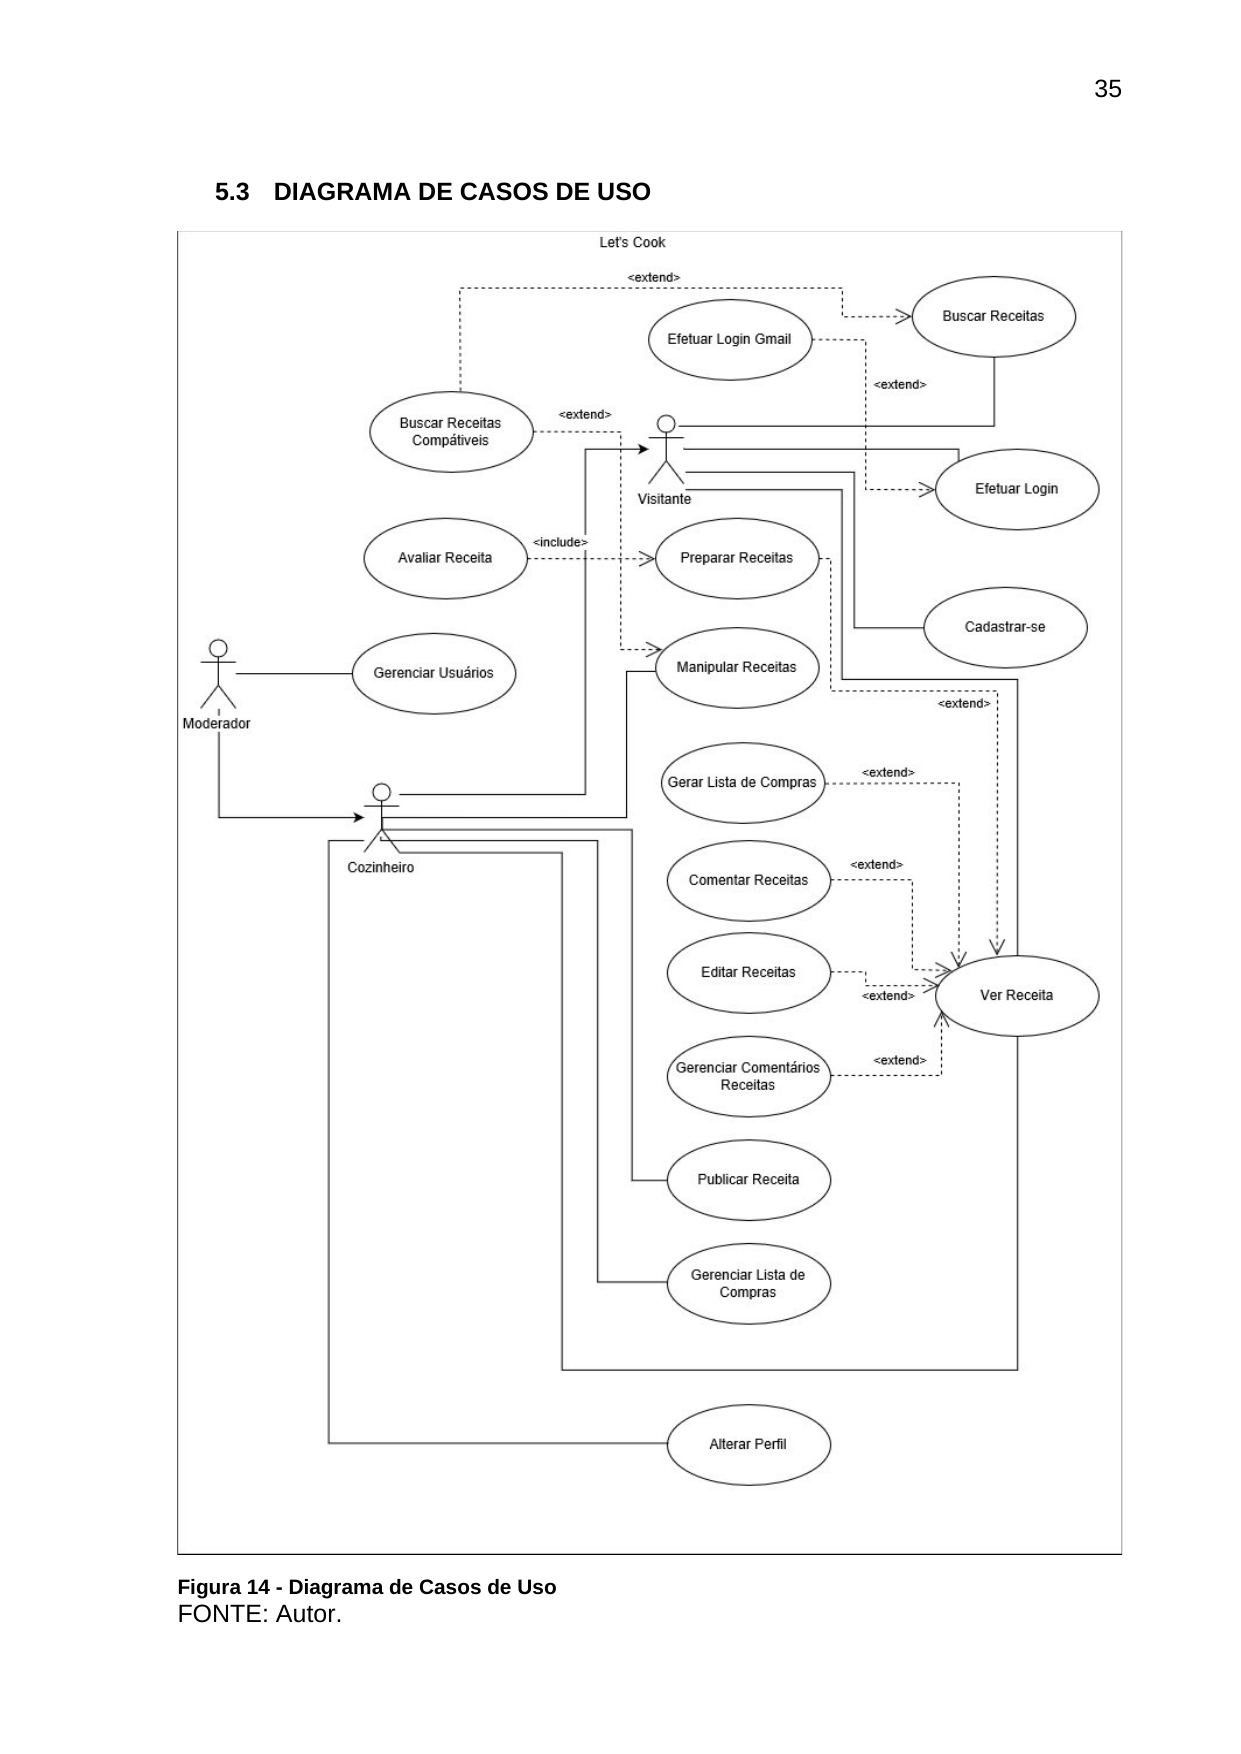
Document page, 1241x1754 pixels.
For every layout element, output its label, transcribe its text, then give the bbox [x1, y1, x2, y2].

subtitle DIAGRAMA DE CASOS DE USO [215, 177, 1122, 206]
picture [177, 231, 1123, 1555]
text FONTE: Autor. [177, 1599, 1122, 1628]
